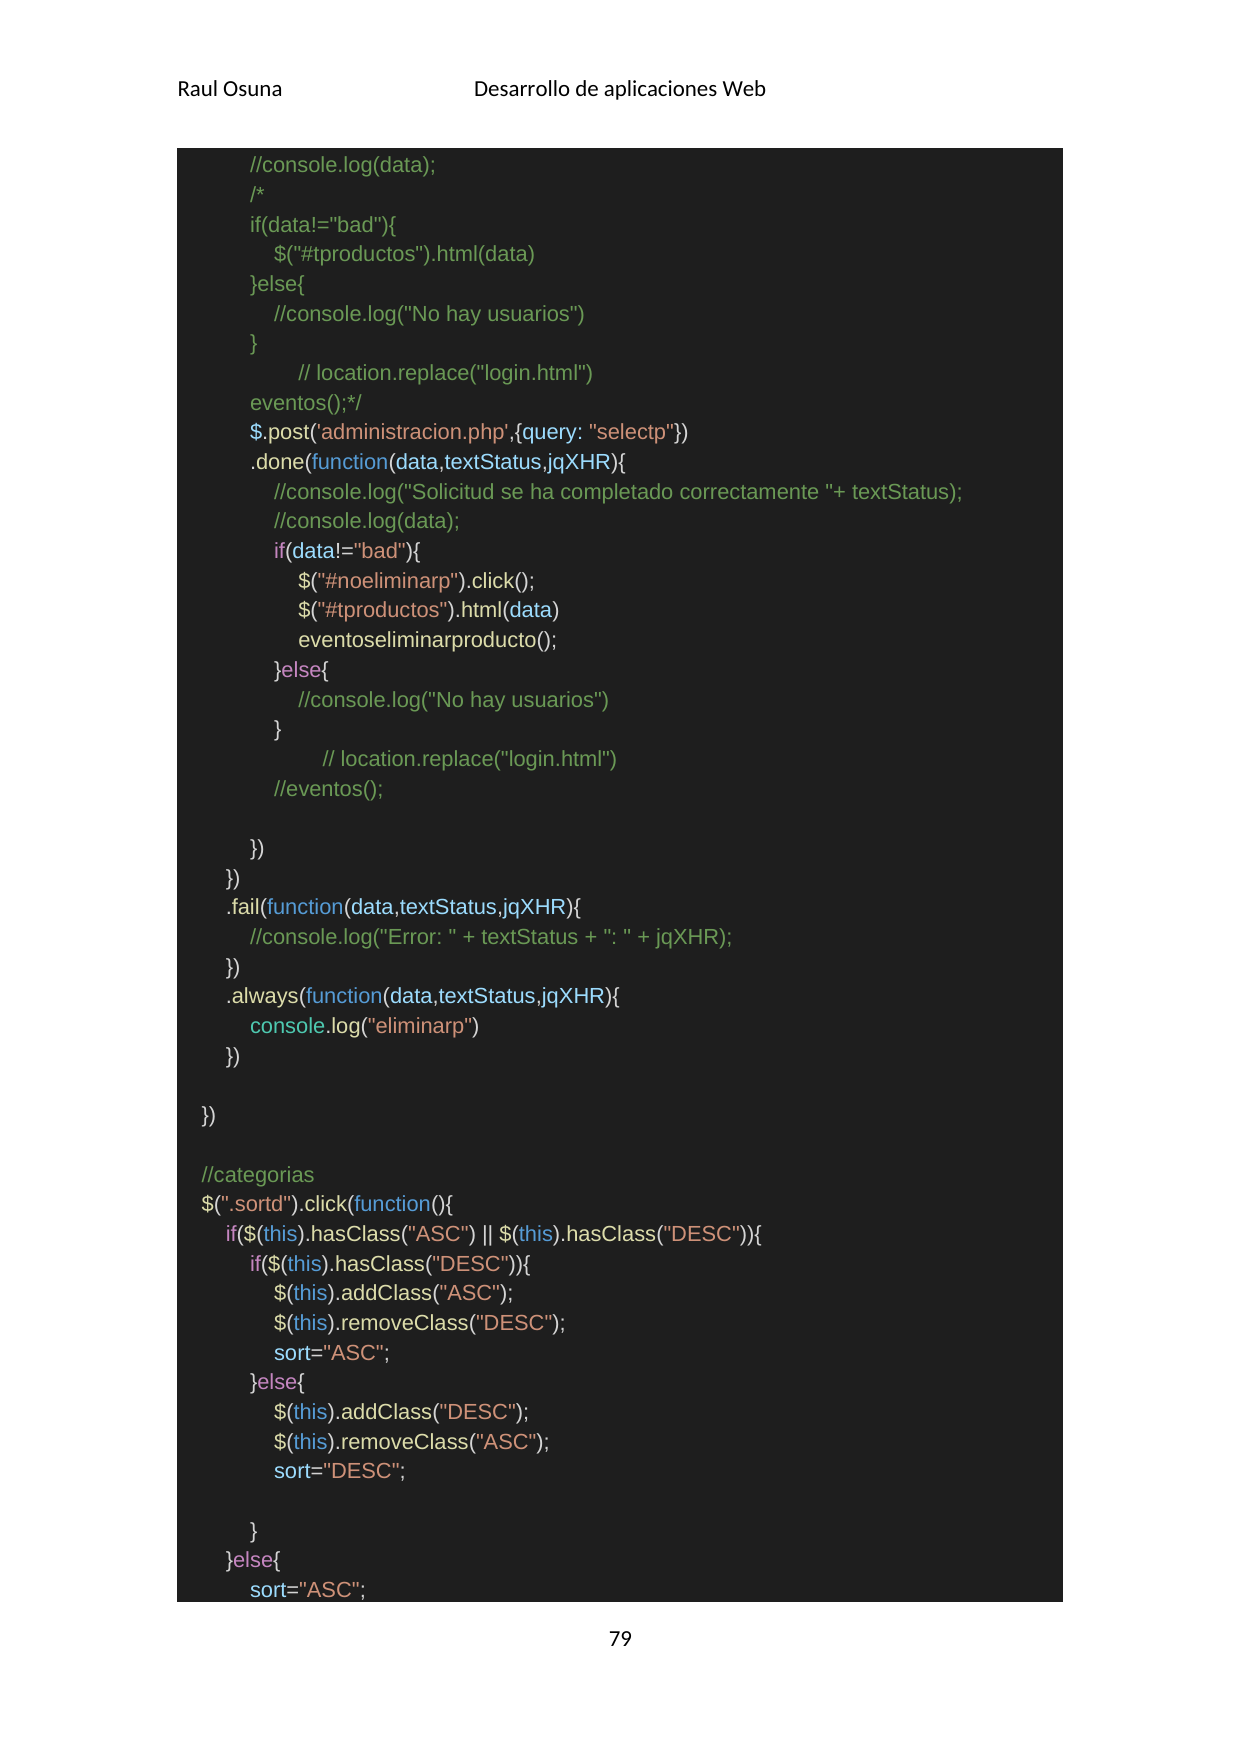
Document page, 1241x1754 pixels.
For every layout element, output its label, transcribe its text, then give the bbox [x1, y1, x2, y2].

text }) [177, 1038, 1063, 1068]
text $(this).removeClass("ASC"); [177, 1424, 1063, 1454]
text eventos();*/ [177, 385, 1063, 415]
text //console.log(data); [177, 148, 1063, 177]
text }else{ [177, 1543, 1063, 1573]
text //console.log("No hay usuarios") [177, 682, 1063, 712]
text $("#tproductos").html(data) [177, 237, 1063, 266]
text /* [177, 177, 1063, 207]
text //categorias [177, 1157, 1063, 1187]
text sort="DESC"; [177, 1454, 1063, 1483]
text }) [177, 830, 1063, 860]
text } [177, 1513, 1063, 1543]
text }else{ [177, 266, 1063, 296]
text //console.log("Error: " + textStatus + ": " + jqXHR); [177, 919, 1063, 949]
text if(data!="bad"){ [177, 207, 1063, 237]
text $("#tproductos").html(data) [177, 593, 1063, 623]
text }) [177, 949, 1063, 979]
text } [177, 326, 1063, 355]
text .always(function(data,textStatus,jqXHR){ [177, 979, 1063, 1008]
text sort="ASC"; [177, 1335, 1063, 1365]
text //console.log("No hay usuarios") [177, 296, 1063, 326]
text //console.log(data); [177, 504, 1063, 533]
text if($(this).hasClass("DESC")){ [177, 1246, 1063, 1276]
text } [177, 712, 1063, 741]
text if($(this).hasClass("ASC") || $(this).hasClass("DESC")){ [177, 1216, 1063, 1246]
text $.post('administracion.php',{query: "selectp"}) [177, 415, 1063, 444]
text // location.replace("login.html") [177, 741, 1063, 771]
text sort="ASC"; [177, 1573, 1063, 1602]
text }else{ [177, 652, 1063, 682]
text console.log("eliminarp") [177, 1008, 1063, 1038]
text $("#noeliminarp").click(); [177, 563, 1063, 593]
text .fail(function(data,textStatus,jqXHR){ [177, 890, 1063, 919]
text $(this).removeClass("DESC"); [177, 1305, 1063, 1335]
text $(this).addClass("ASC"); [177, 1276, 1063, 1305]
text }else{ [177, 1365, 1063, 1394]
text $(this).addClass("DESC"); [177, 1394, 1063, 1424]
text if(data!="bad"){ [177, 533, 1063, 563]
text .done(function(data,textStatus,jqXHR){ [177, 444, 1063, 474]
text //console.log("Solicitud se ha completado correctamente "+ textStatus); [177, 474, 1063, 504]
text $(".sortd").click(function(){ [177, 1187, 1063, 1216]
text eventoseliminarproducto(); [177, 623, 1063, 652]
text }) [177, 1098, 1063, 1127]
text //eventos(); [177, 771, 1063, 801]
text }) [177, 860, 1063, 890]
text // location.replace("login.html") [177, 355, 1063, 385]
